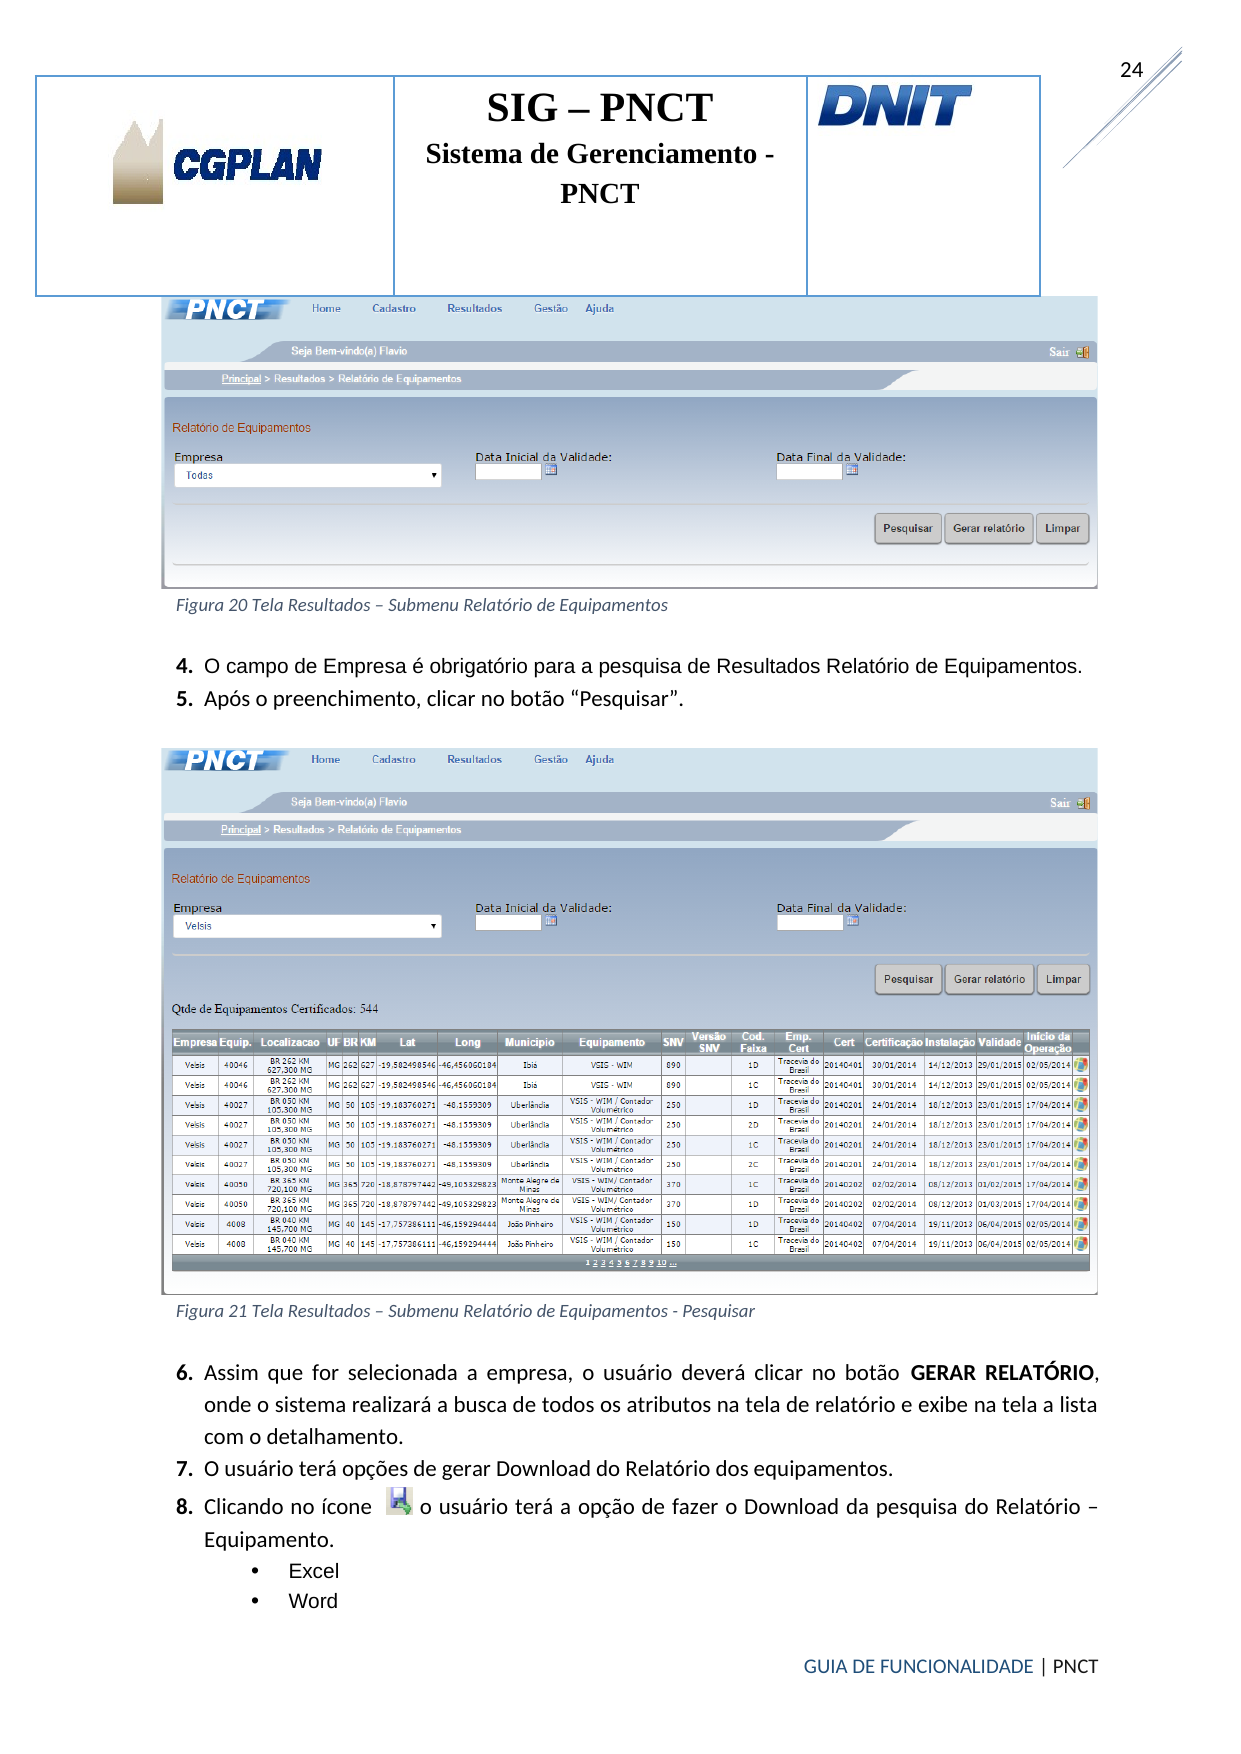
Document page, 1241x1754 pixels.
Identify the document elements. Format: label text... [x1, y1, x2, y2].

list Excel [251, 1557, 1100, 1583]
picture [161, 296, 1098, 589]
list O usuário terá opções de gerar Download do Relatório dos equipamentos. [176, 1454, 1100, 1483]
picture [817, 77, 976, 136]
list Assim que for selecionada a empresa, o usuário deverá clicar no botão GERAR RELATÓRIO, onde o sistema realizará a busca de todos os atributos na tela de relatório e exibe na tela a lista com o detalhamento. [176, 1358, 1100, 1450]
text Figura 21 Tela Resultados – Submenu Relatório de Equipamentos - Pesquisar [176, 1299, 1100, 1322]
text Figura 20 Tela Resultados – Submenu Relatório de Equipamentos [176, 593, 1100, 616]
list Clicando no ícone o usuário terá a opção de fazer o Download da pesquisa do Relatório – Equipamento. [176, 1487, 1100, 1553]
picture [161, 748, 1098, 1295]
list Word [251, 1587, 1100, 1613]
list O campo de Empresa é obrigatório para a pesquisa de Resultados Relatório de Equipamentos. [176, 651, 1100, 679]
list Após o preenchimento, clicar no botão “Pesquisar”. [176, 684, 1100, 712]
picture [386, 1486, 413, 1515]
picture [107, 110, 322, 214]
